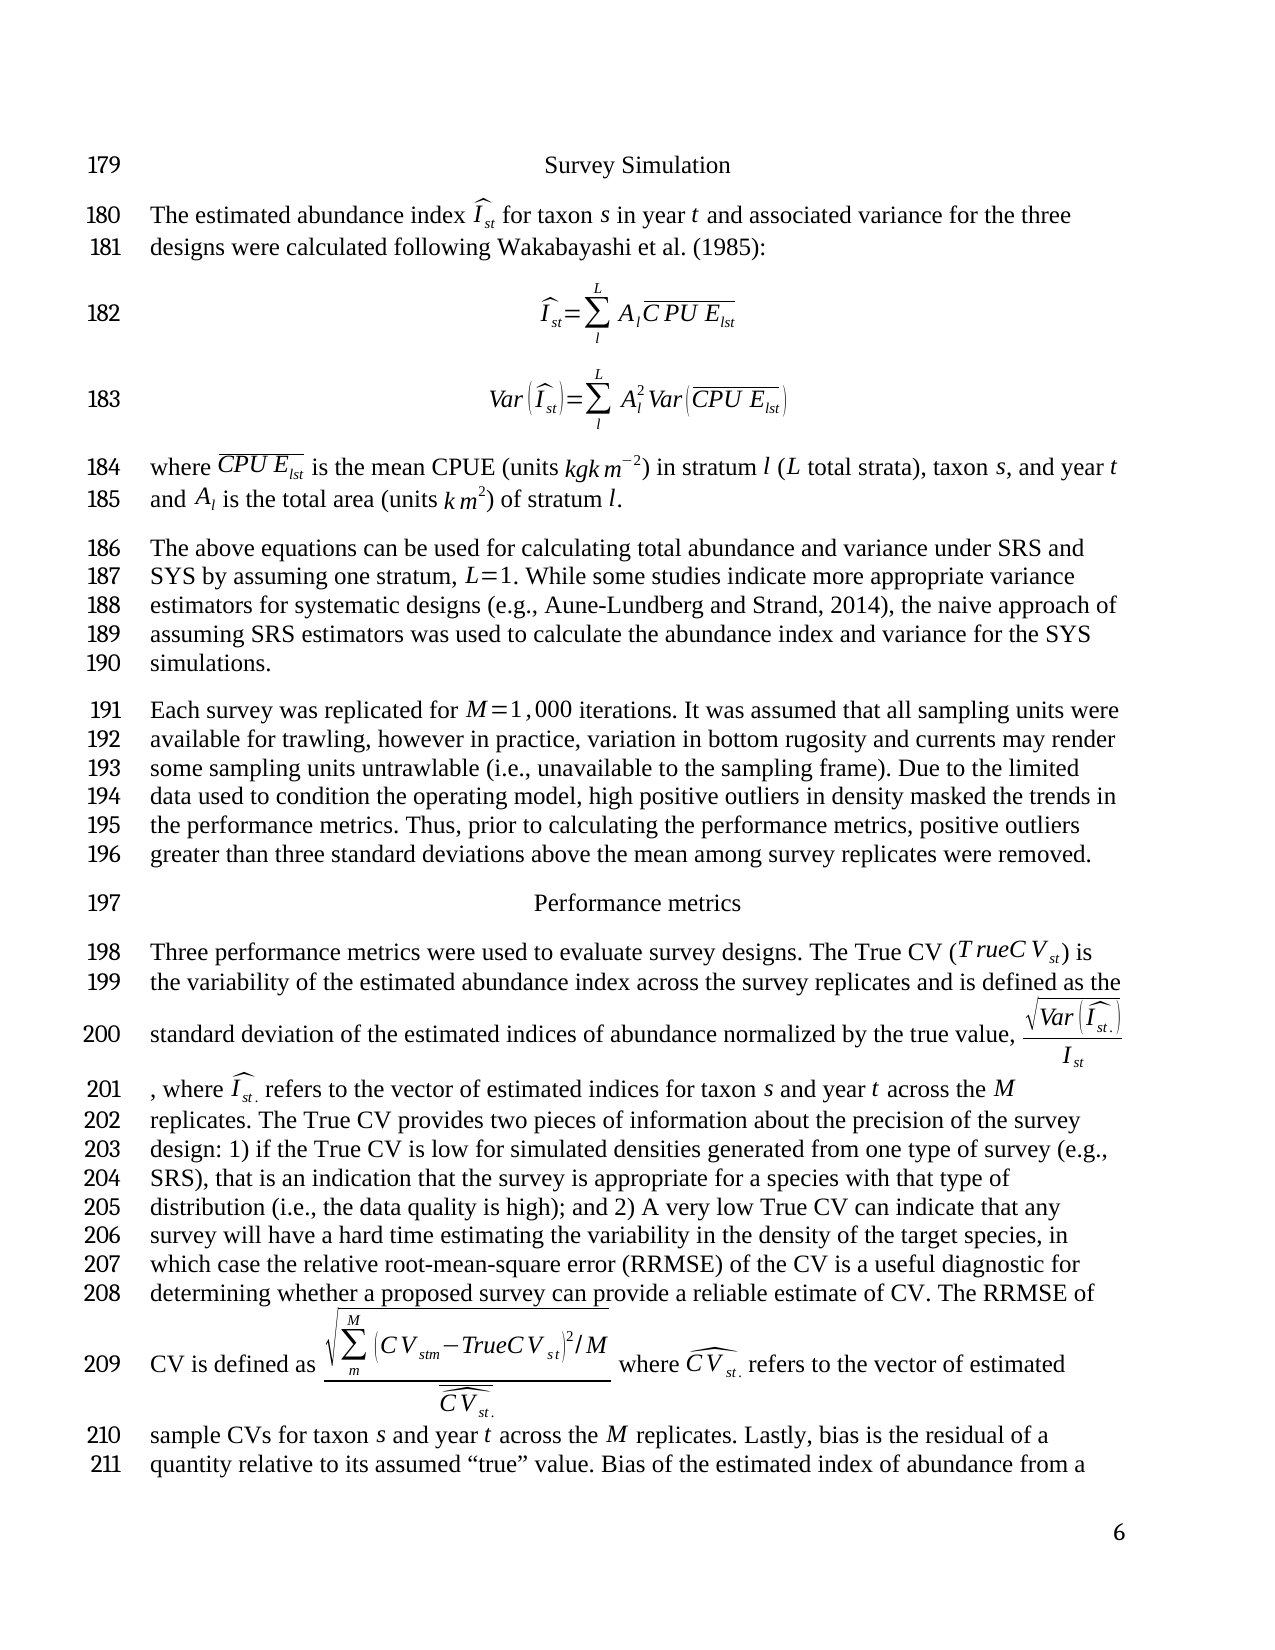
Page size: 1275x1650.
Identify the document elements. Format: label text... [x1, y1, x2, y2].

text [150, 936, 1125, 1478]
text The above equations can be used for calculating total abundance and variance under SRS and SYS by assuming one stratum, . While some studies indicate more appropriate variance estimators for systematic designs (e.g., Aune-Lundberg and Strand, 2014), the naive approach of assuming SRS estimators was used to calculate the abundance index and variance for the SYS simulations. [150, 533, 1125, 676]
text Each survey was replicated for iterations. It was assumed that all sampling units were available for trawling, however in practice, variation in bottom rugosity and currents may render some sampling units untrawlable (i.e., unavailable to the sampling frame). Due to the limited data used to condition the operating model, high positive outliers in density masked the trends in the performance metrics. Thus, prior to calculating the performance metrics, positive outliers greater than three standard deviations above the mean among survey replicates were removed. [150, 695, 1125, 868]
text where is the mean CPUE (units ) in stratum ( total strata), taxon , and year and is the total area (units ) of stratum . [150, 451, 1125, 514]
text The estimated abundance index for taxon in year and associated variance for the three designs were calculated following Wakabayashi et al. (1985): [150, 197, 1125, 260]
subtitle Survey Simulation [150, 150, 1125, 179]
subtitle Performance metrics [150, 888, 1125, 917]
